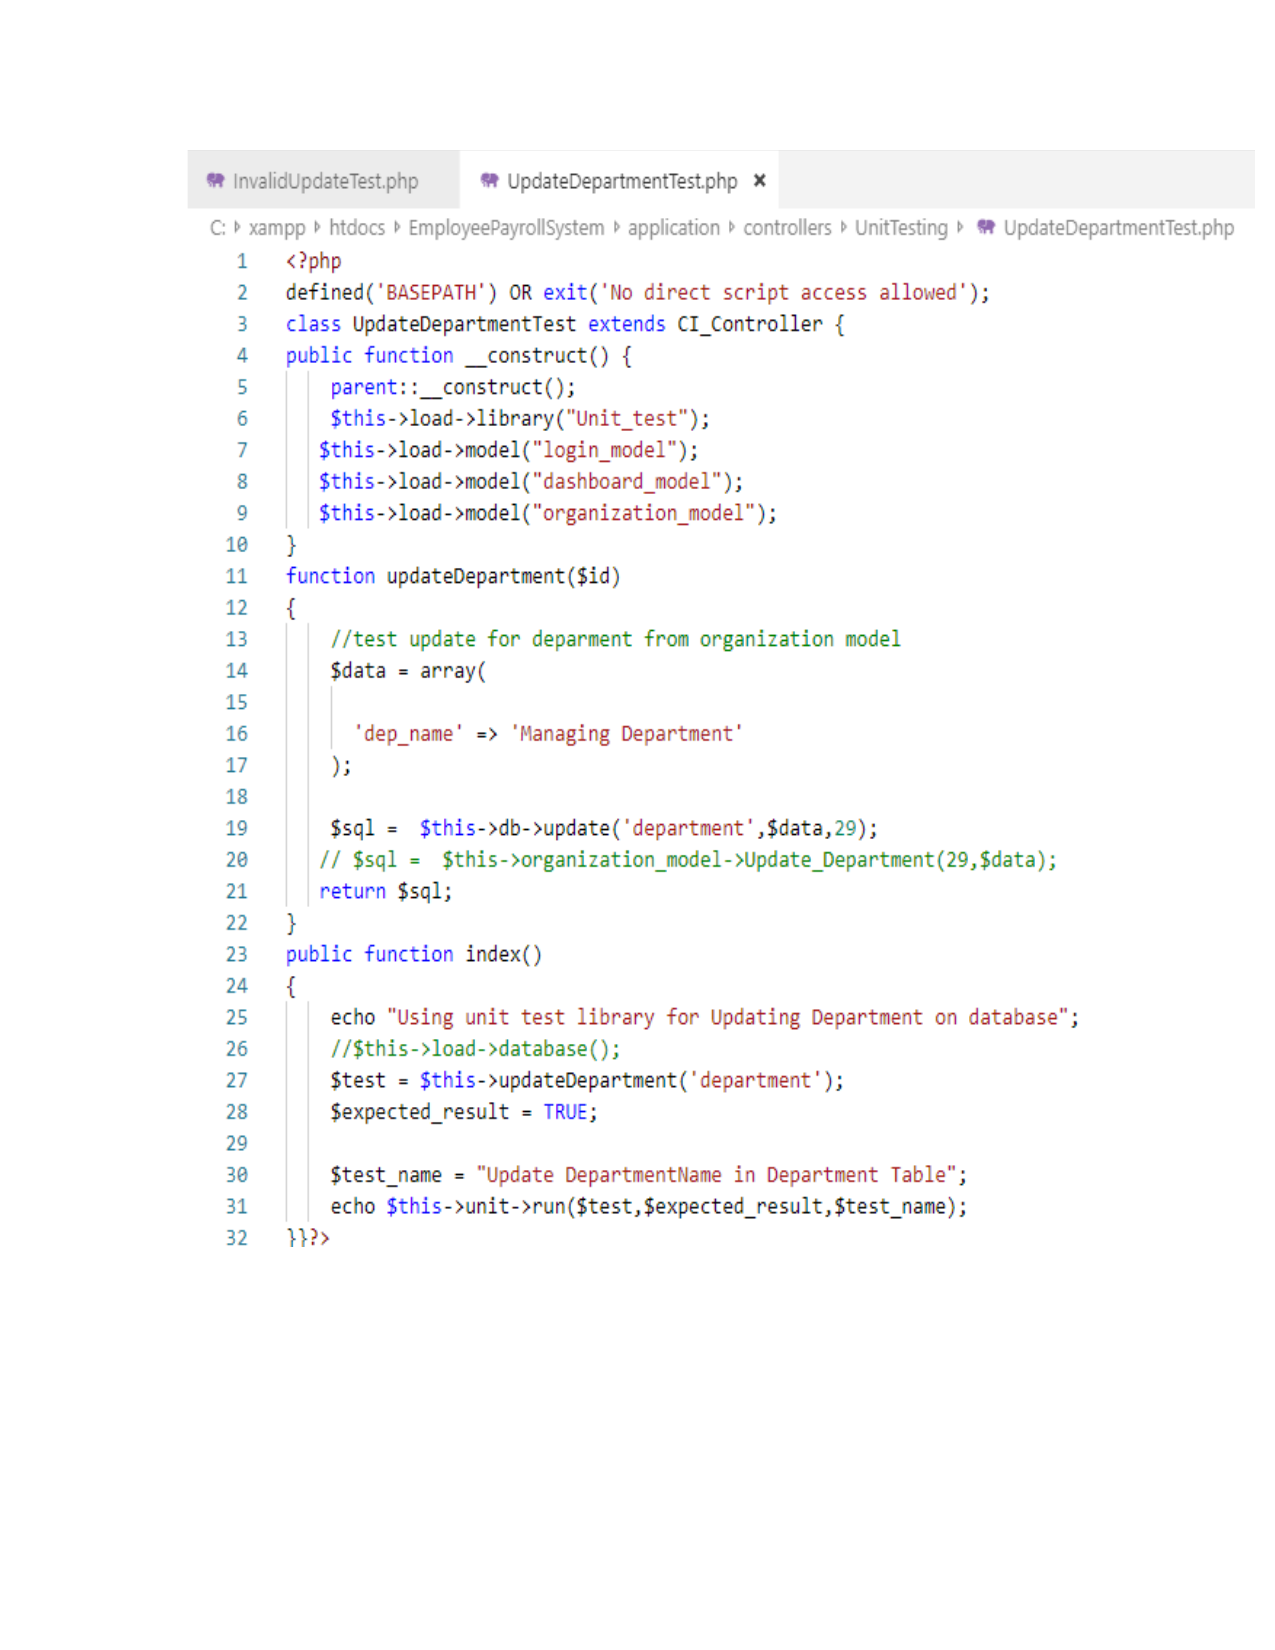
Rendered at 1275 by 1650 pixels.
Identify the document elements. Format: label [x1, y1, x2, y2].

picture [187, 150, 1255, 1247]
